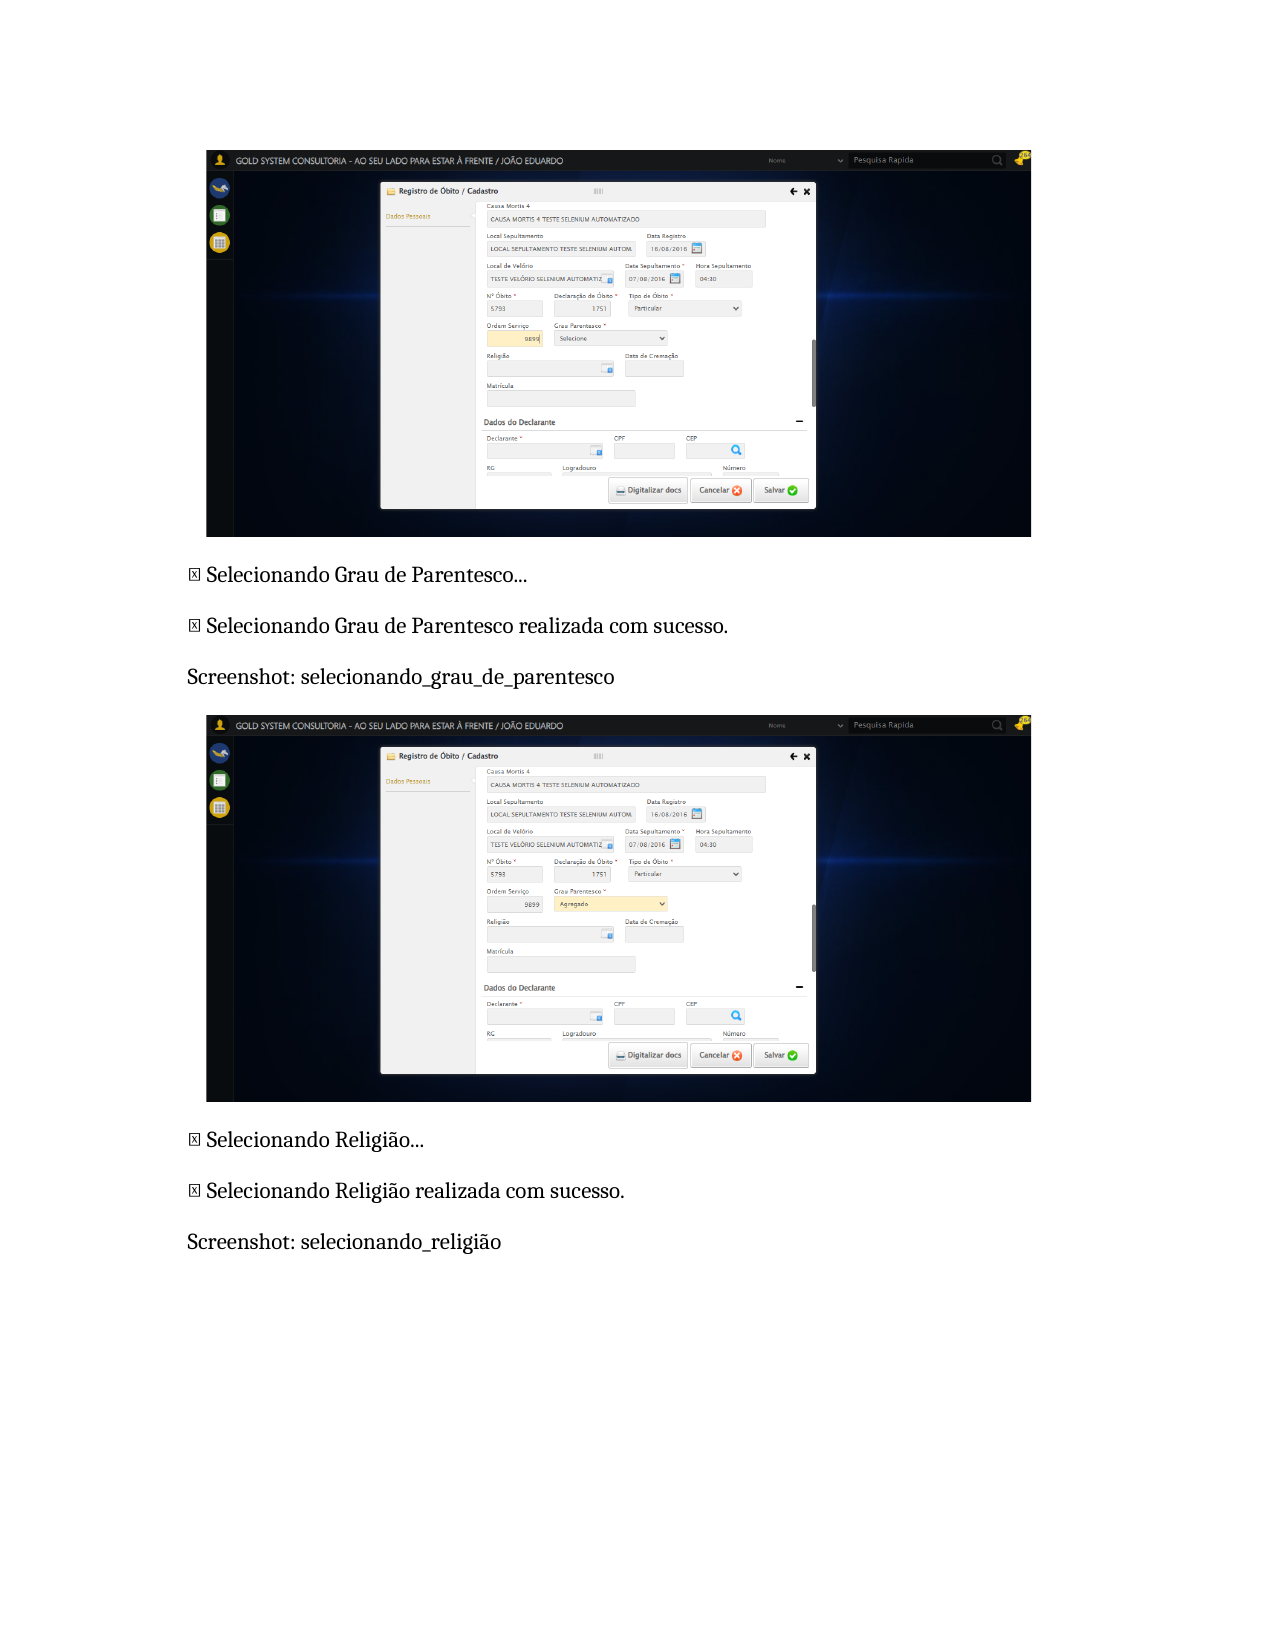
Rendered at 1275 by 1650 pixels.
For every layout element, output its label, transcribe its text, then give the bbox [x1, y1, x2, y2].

picture [206, 150, 1032, 537]
text 🔄 Selecionando Religião... [187, 1127, 1087, 1153]
text ✅ Selecionando Grau de Parentesco realizada com sucesso. [187, 613, 1087, 639]
text ✅ Selecionando Religião realizada com sucesso. [187, 1178, 1087, 1204]
text Screenshot: selecionando_grau_de_parentesco [187, 664, 1087, 690]
text Screenshot: selecionando_religião [187, 1229, 1087, 1255]
picture [206, 715, 1032, 1102]
text 🔄 Selecionando Grau de Parentesco... [187, 562, 1087, 588]
